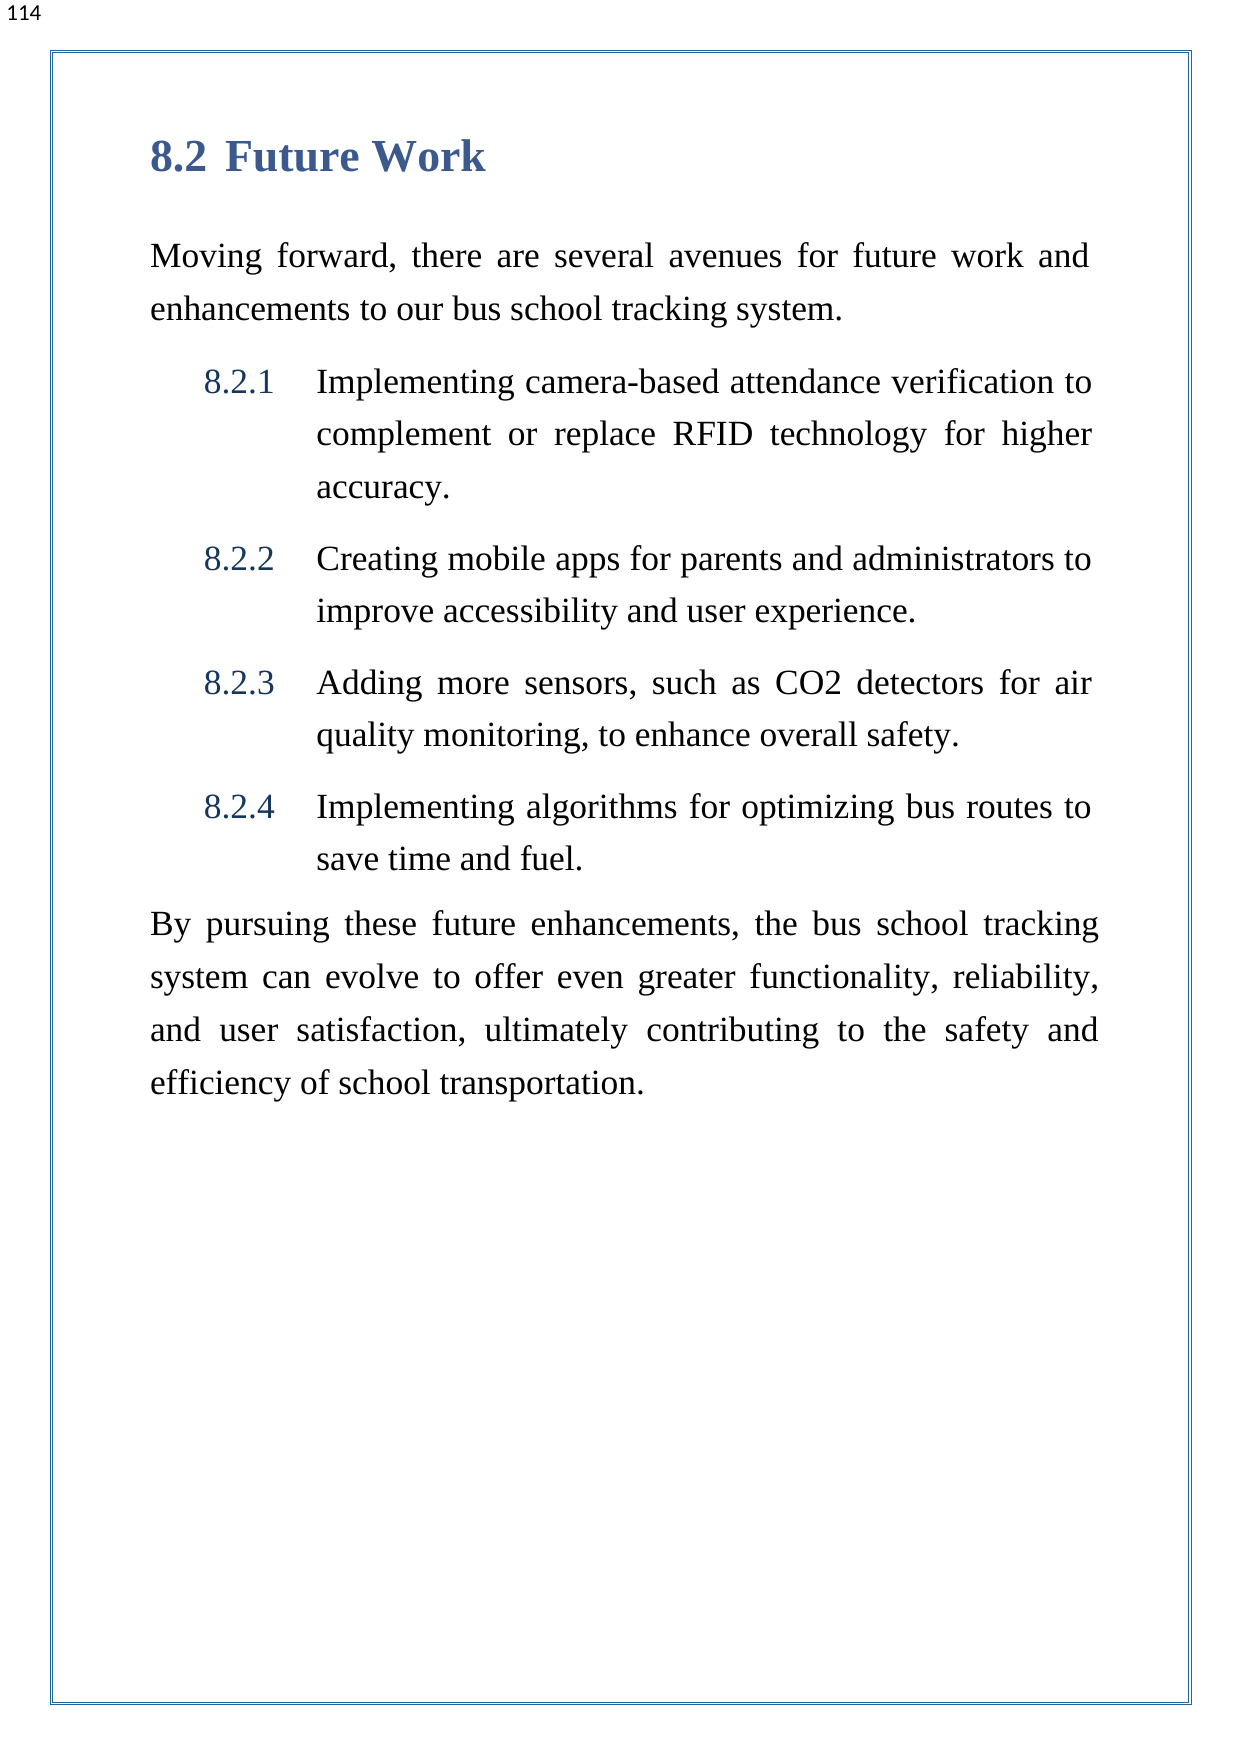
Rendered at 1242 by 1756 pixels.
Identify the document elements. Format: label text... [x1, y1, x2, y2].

text By pursuing these future enhancements, the bus school tracking system can evolve to offer even greater functionality, reliability, and user satisfaction, ultimately contributing to the safety and efficiency of school transportation. [150, 902, 1101, 1102]
text Moving forward, there are several avenues for future work and enhancements to our bus school tracking system. [150, 235, 1091, 328]
list Creating mobile apps for parents and administrators to improve accessibility and user experience. [204, 537, 1093, 630]
list Adding more sensors, such as CO2 detectors for air quality monitoring, to enhance overall safety. [204, 661, 1093, 754]
subtitle Future Work [150, 129, 1187, 182]
list Implementing camera-based attendance verification to complement or replace RFID technology for higher accuracy. [204, 361, 1093, 506]
list Implementing algorithms for optimizing bus routes to save time and fuel. [204, 785, 1093, 878]
